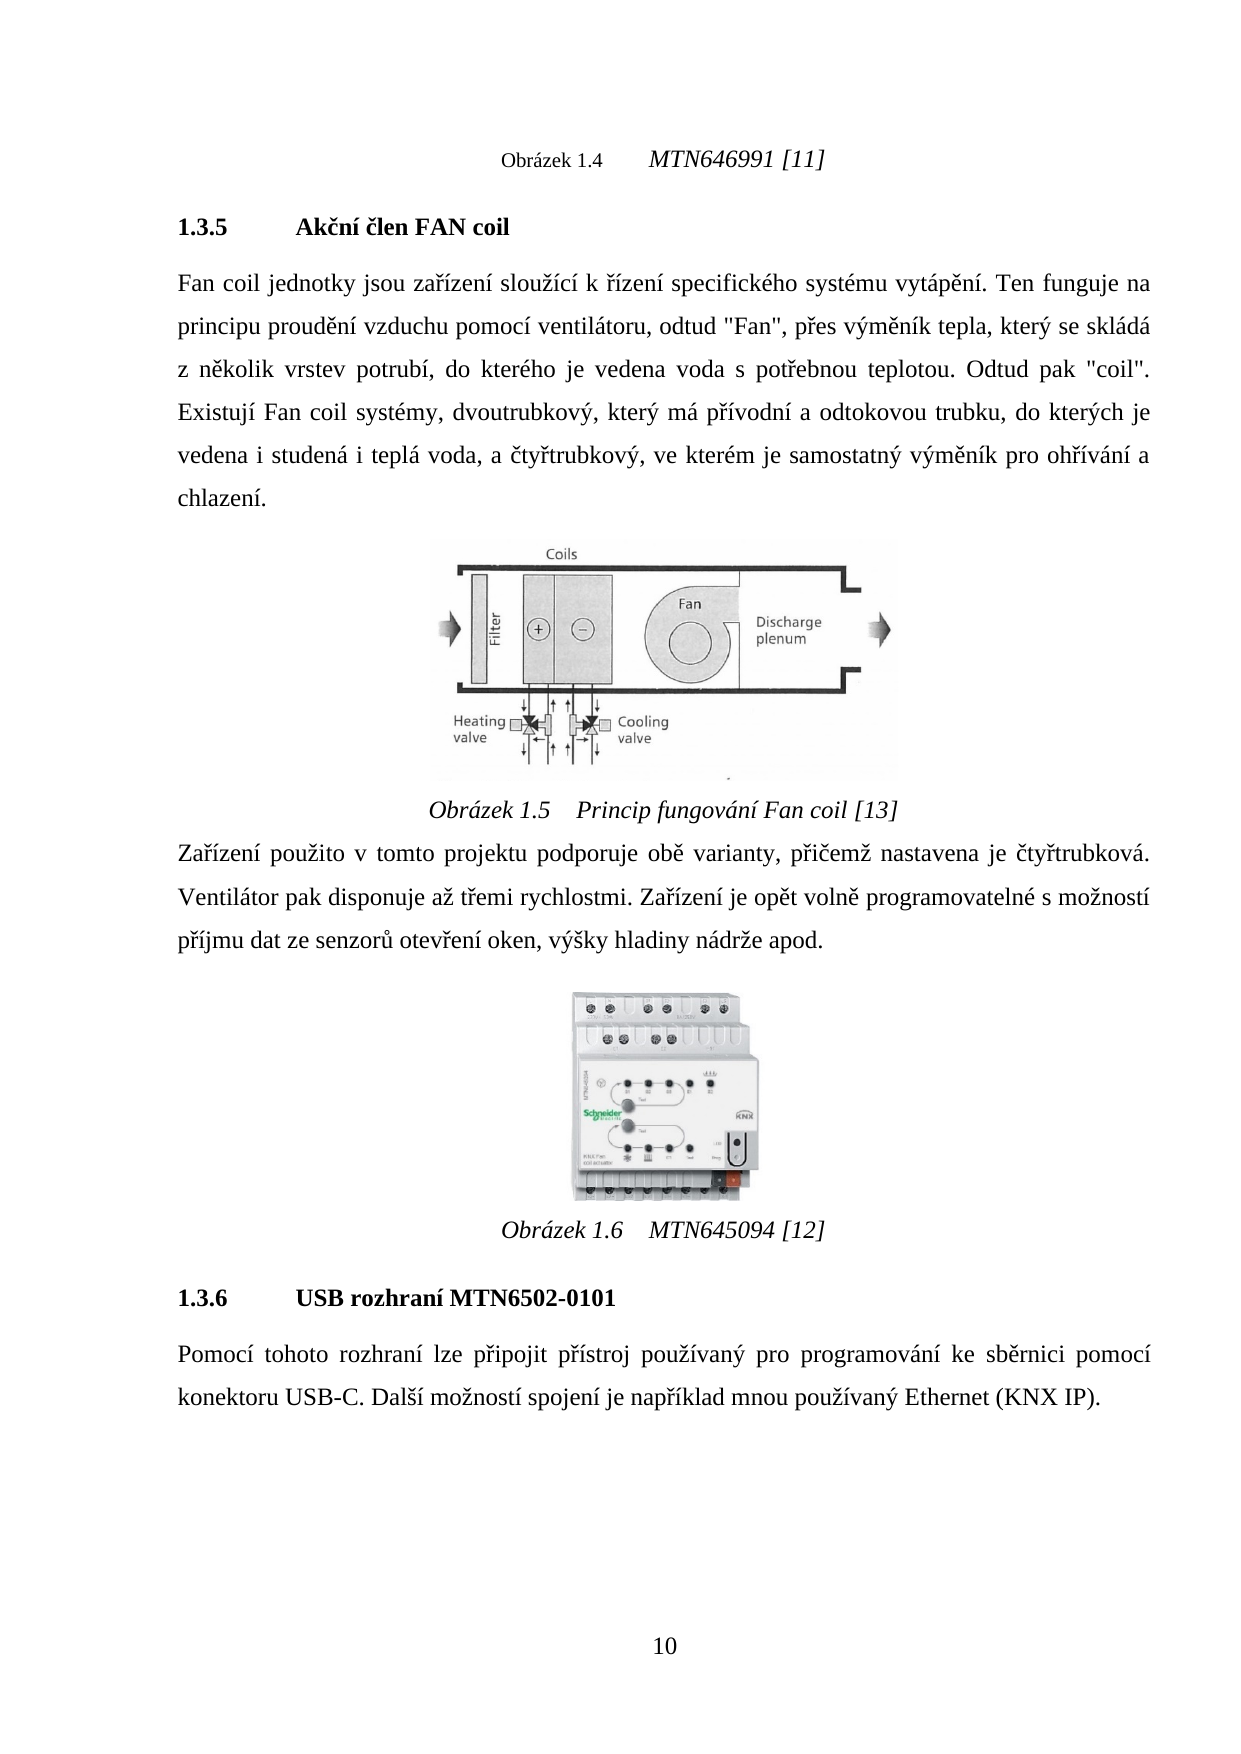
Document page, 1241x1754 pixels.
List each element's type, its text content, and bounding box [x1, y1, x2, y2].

subtitle Princip fungování Fan coil [13] [177, 795, 1152, 824]
text Zařízení použito v tomto projektu podporuje obě varianty, přičemž nastavena je čtyřtrubková. Ventilátor pak disponuje až třemi rychlostmi. Zařízení je opět volně programovatelné s možností příjmu dat ze senzorů otevření oken, výšky hladiny nádrže apod. [177, 838, 1152, 953]
text Pomocí tohoto rozhraní lze připojit přístroj používaný pro programování ke sběrnici pomocí konektoru USB-C. Další možností spojení je například mnou používaný Ethernet (KNX IP). [177, 1339, 1152, 1411]
subtitle MTN645094 [12] [177, 1215, 1152, 1244]
picture [560, 992, 769, 1201]
picture [430, 539, 899, 781]
subtitle MTN646991 [11] [177, 144, 1152, 173]
text Fan coil jednotky jsou zařízení sloužící k řízení specifického systému vytápění. Ten funguje na principu proudění vzduchu pomocí ventilátoru, odtud "Fan", přes výměník tepla, který se skládá z několik vrstev potrubí, do kterého je vedena voda s potřebnou teplotou. Odtud pak "coil". Existují Fan coil systémy, dvoutrubkový, který má přívodní a odtokovou trubku, do kterých je vedena i studená i teplá voda, a čtyřtrubkový, ve kterém je samostatný výměník pro ohřívání a chlazení. [177, 268, 1152, 512]
subtitle USB rozhraní MTN6502-0101 [177, 1283, 1152, 1312]
subtitle Akční člen FAN coil [177, 212, 1152, 241]
